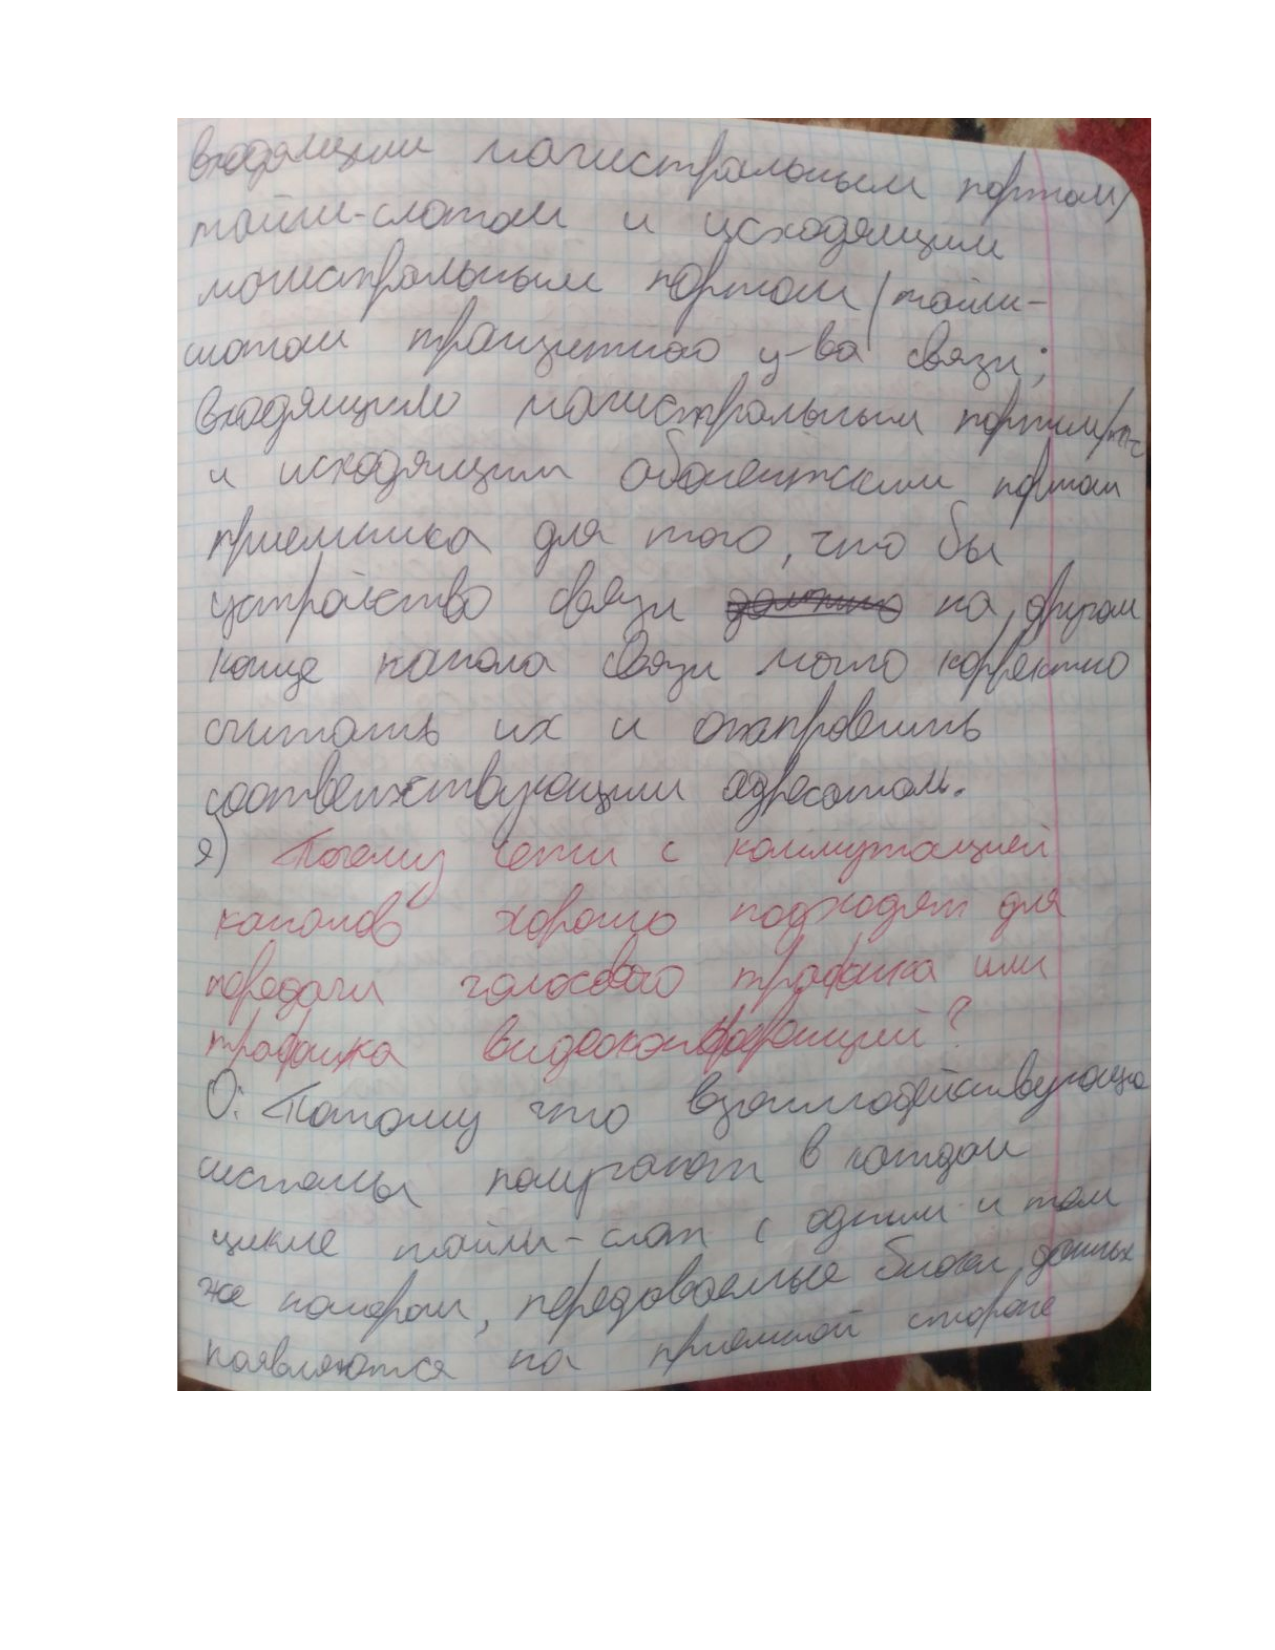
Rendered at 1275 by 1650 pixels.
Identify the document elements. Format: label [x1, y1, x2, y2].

picture [177, 118, 1152, 1391]
